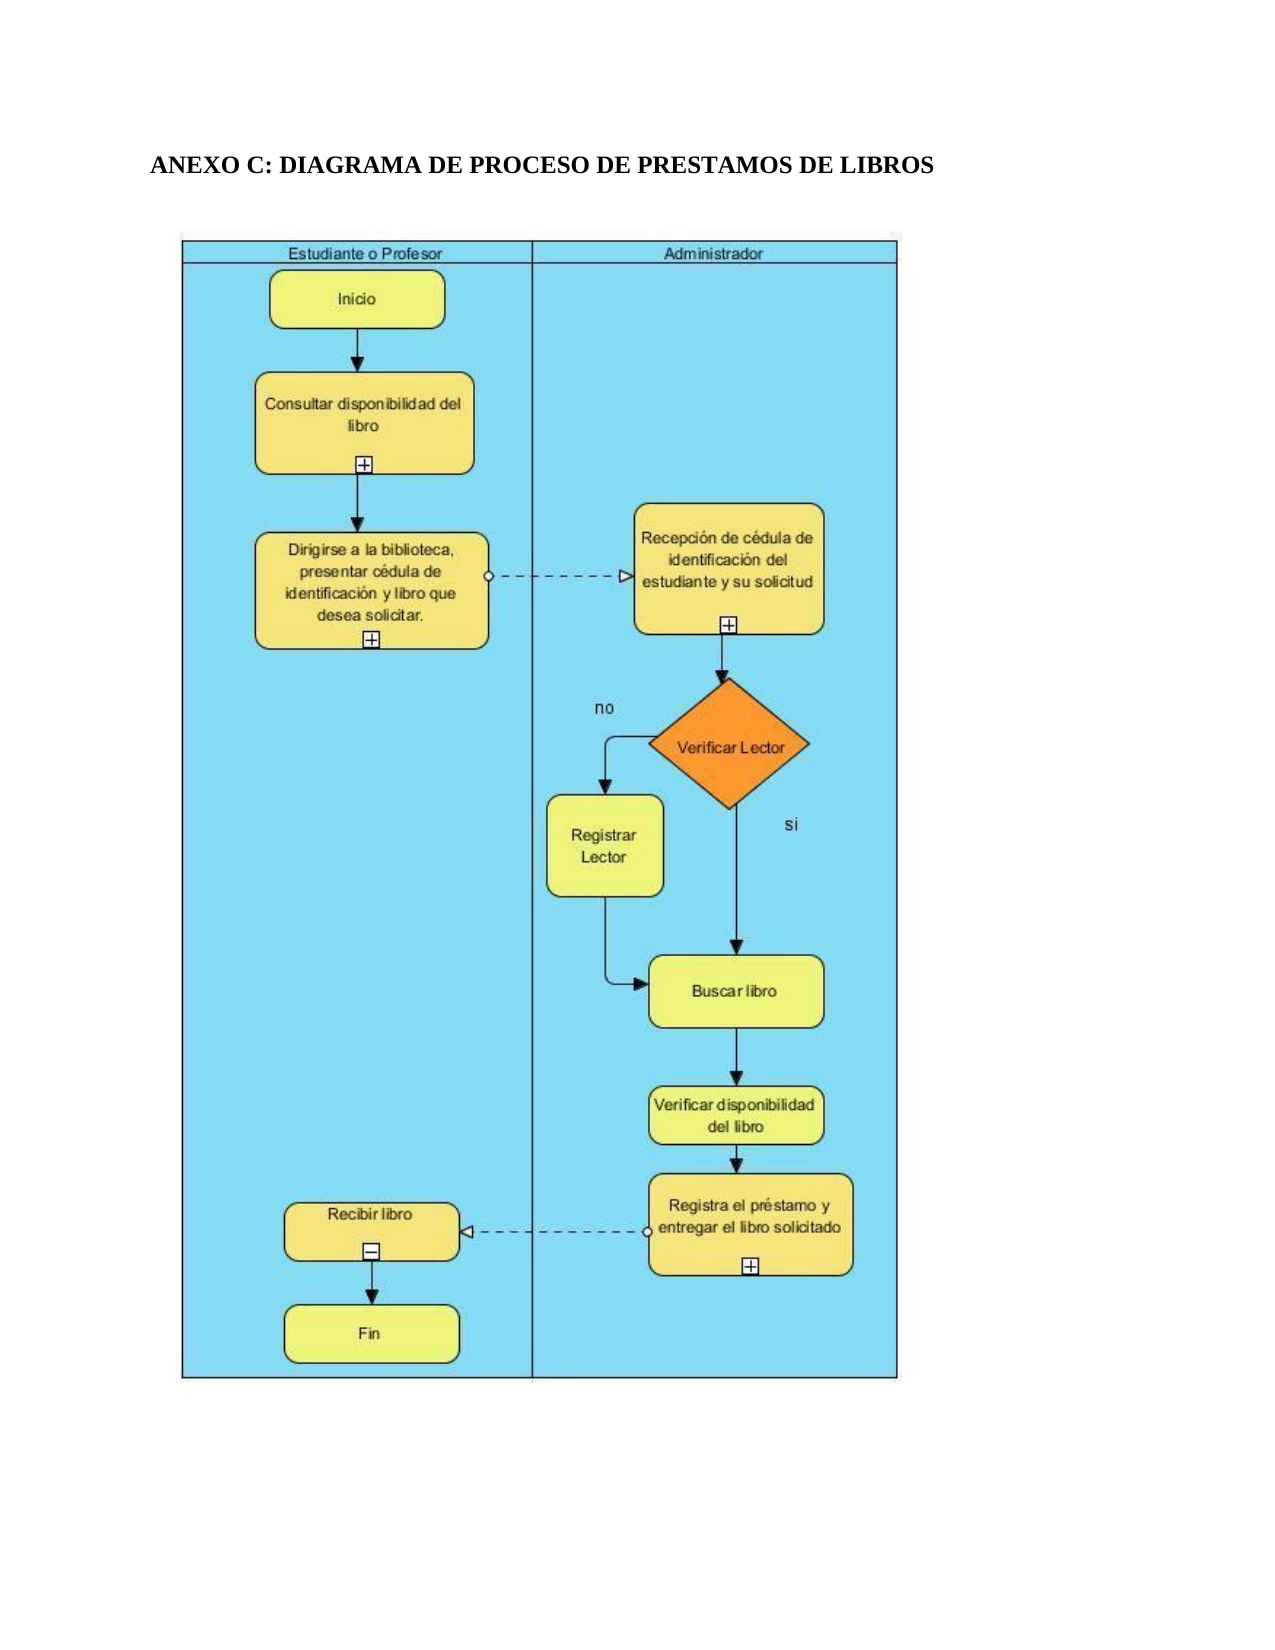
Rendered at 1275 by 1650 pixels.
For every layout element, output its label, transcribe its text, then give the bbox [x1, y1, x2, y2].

text ANEXO C: DIAGRAMA DE PROCESO DE PRESTAMOS DE LIBROS [150, 150, 1125, 179]
picture [179, 207, 1013, 1383]
